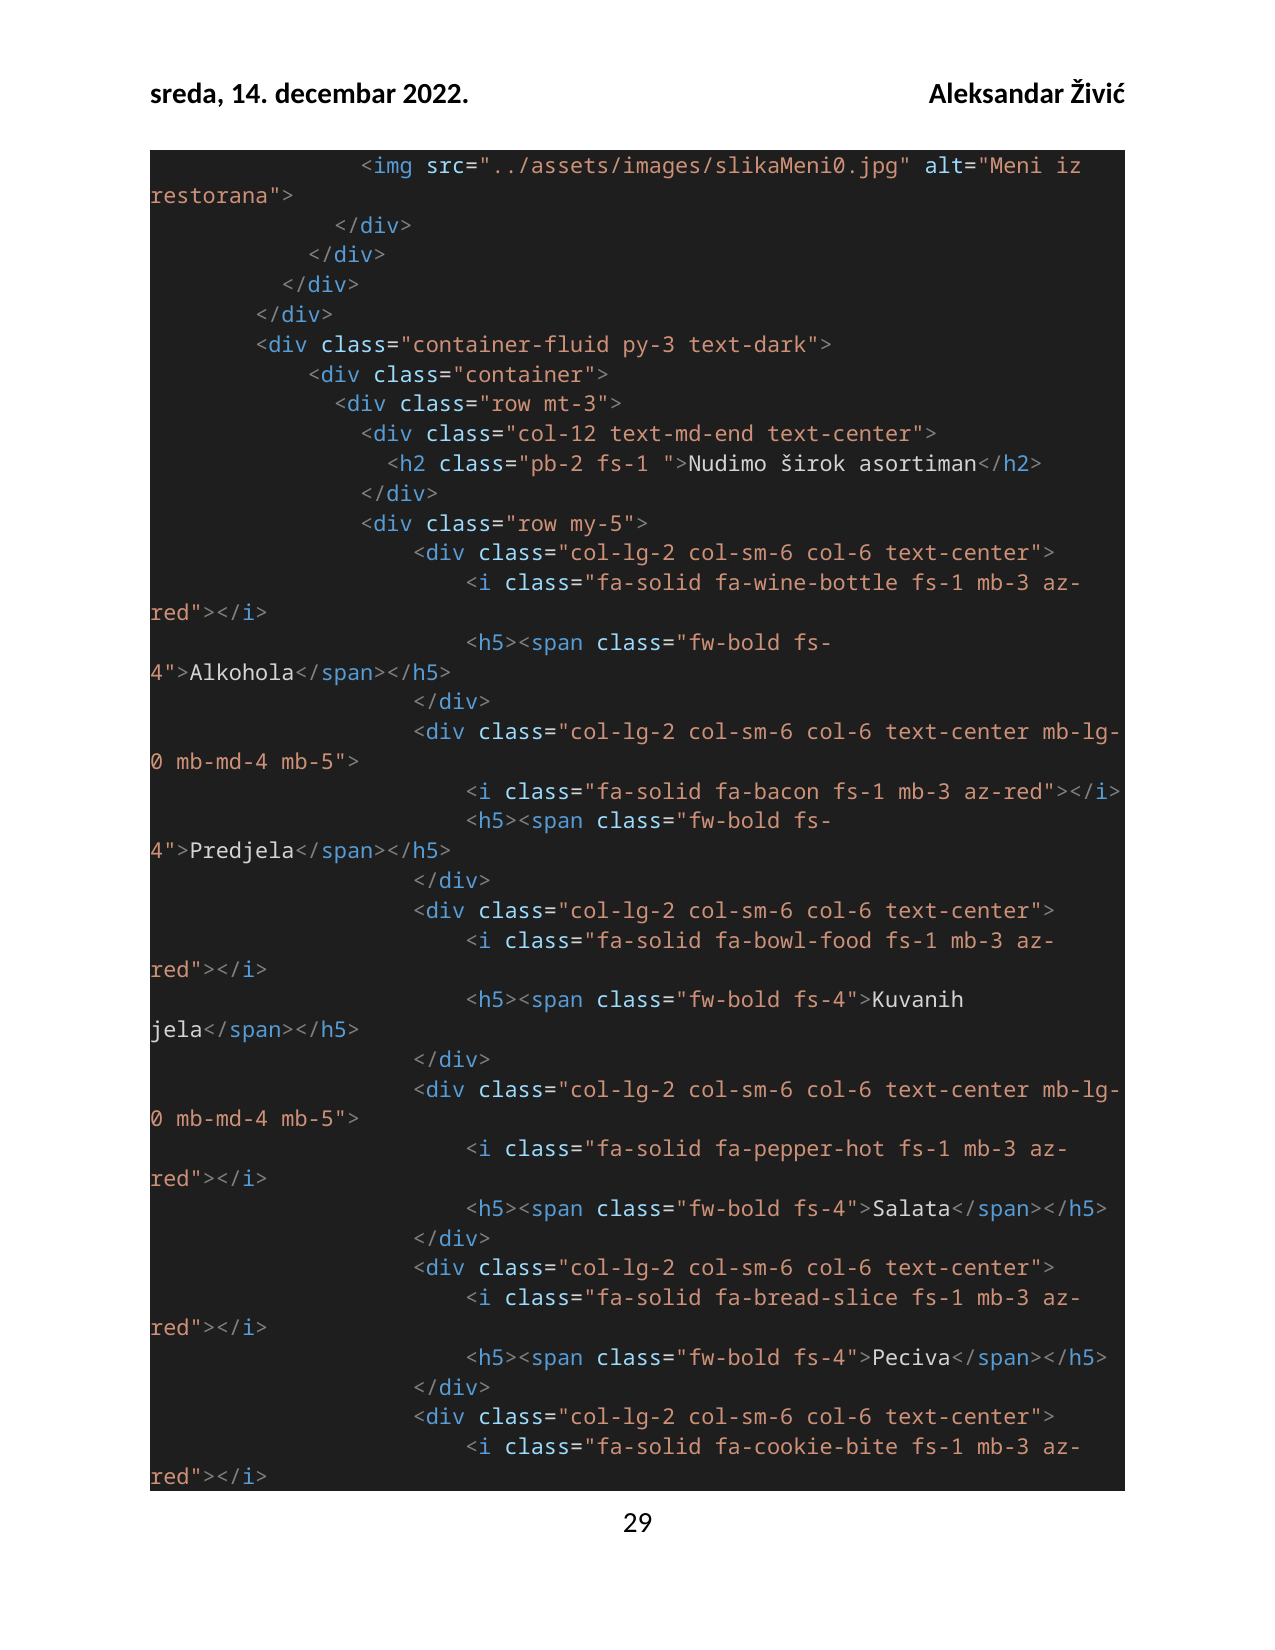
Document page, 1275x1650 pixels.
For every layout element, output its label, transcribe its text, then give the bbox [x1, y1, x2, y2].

text <h5><span class="fw-bold fs-4">Alkohola</span></h5> [150, 627, 1125, 686]
text </div> [150, 478, 1125, 507]
text <div class="col-12 text-md-end text-center"> [150, 418, 1125, 448]
text <div class="col-lg-2 col-sm-6 col-6 text-center"> [150, 1401, 1125, 1431]
text <div class="col-lg-2 col-sm-6 col-6 text-center"> [150, 895, 1125, 924]
text <h5><span class="fw-bold fs-4">Predjela</span></h5> [150, 805, 1125, 865]
text <div class="col-lg-2 col-sm-6 col-6 text-center mb-lg-0 mb-md-4 mb-5"> [150, 716, 1125, 776]
text <div class="col-lg-2 col-sm-6 col-6 text-center mb-lg-0 mb-md-4 mb-5"> [150, 1073, 1125, 1133]
text <div class="container"> [150, 358, 1125, 388]
text <img src="../assets/images/slikaMeni0.jpg" alt="Meni iz restorana"> [150, 150, 1125, 209]
text </div> [150, 239, 1125, 269]
text </div> [150, 299, 1125, 329]
text </div> [150, 865, 1125, 895]
text <div class="col-lg-2 col-sm-6 col-6 text-center"> [150, 1252, 1125, 1282]
text </div> [150, 1044, 1125, 1073]
text <h5><span class="fw-bold fs-4">Peciva</span></h5> [150, 1342, 1125, 1371]
text <i class="fa-solid fa-bacon fs-1 mb-3 az-red"></i> [150, 776, 1125, 805]
text <h5><span class="fw-bold fs-4">Salata</span></h5> [150, 1193, 1125, 1222]
text </div> [150, 686, 1125, 716]
text <i class="fa-solid fa-cookie-bite fs-1 mb-3 az-red"></i> [150, 1431, 1125, 1491]
text </div> [150, 209, 1125, 239]
text <i class="fa-solid fa-bread-slice fs-1 mb-3 az-red"></i> [150, 1282, 1125, 1342]
text <div class="container-fluid py-3 text-dark"> [150, 329, 1125, 358]
text <h2 class="pb-2 fs-1 ">Nudimo širok asortiman</h2> [150, 448, 1125, 478]
text </div> [150, 1222, 1125, 1252]
text <i class="fa-solid fa-bowl-food fs-1 mb-3 az-red"></i> [150, 924, 1125, 984]
text </div> [150, 1371, 1125, 1401]
text <h5><span class="fw-bold fs-4">Kuvanih jela</span></h5> [150, 984, 1125, 1044]
text <i class="fa-solid fa-wine-bottle fs-1 mb-3 az-red"></i> [150, 567, 1125, 627]
text </div> [150, 269, 1125, 299]
text <div class="row mt-3"> [150, 388, 1125, 418]
text <div class="col-lg-2 col-sm-6 col-6 text-center"> [150, 537, 1125, 567]
text <i class="fa-solid fa-pepper-hot fs-1 mb-3 az-red"></i> [150, 1133, 1125, 1193]
text <div class="row my-5"> [150, 507, 1125, 537]
